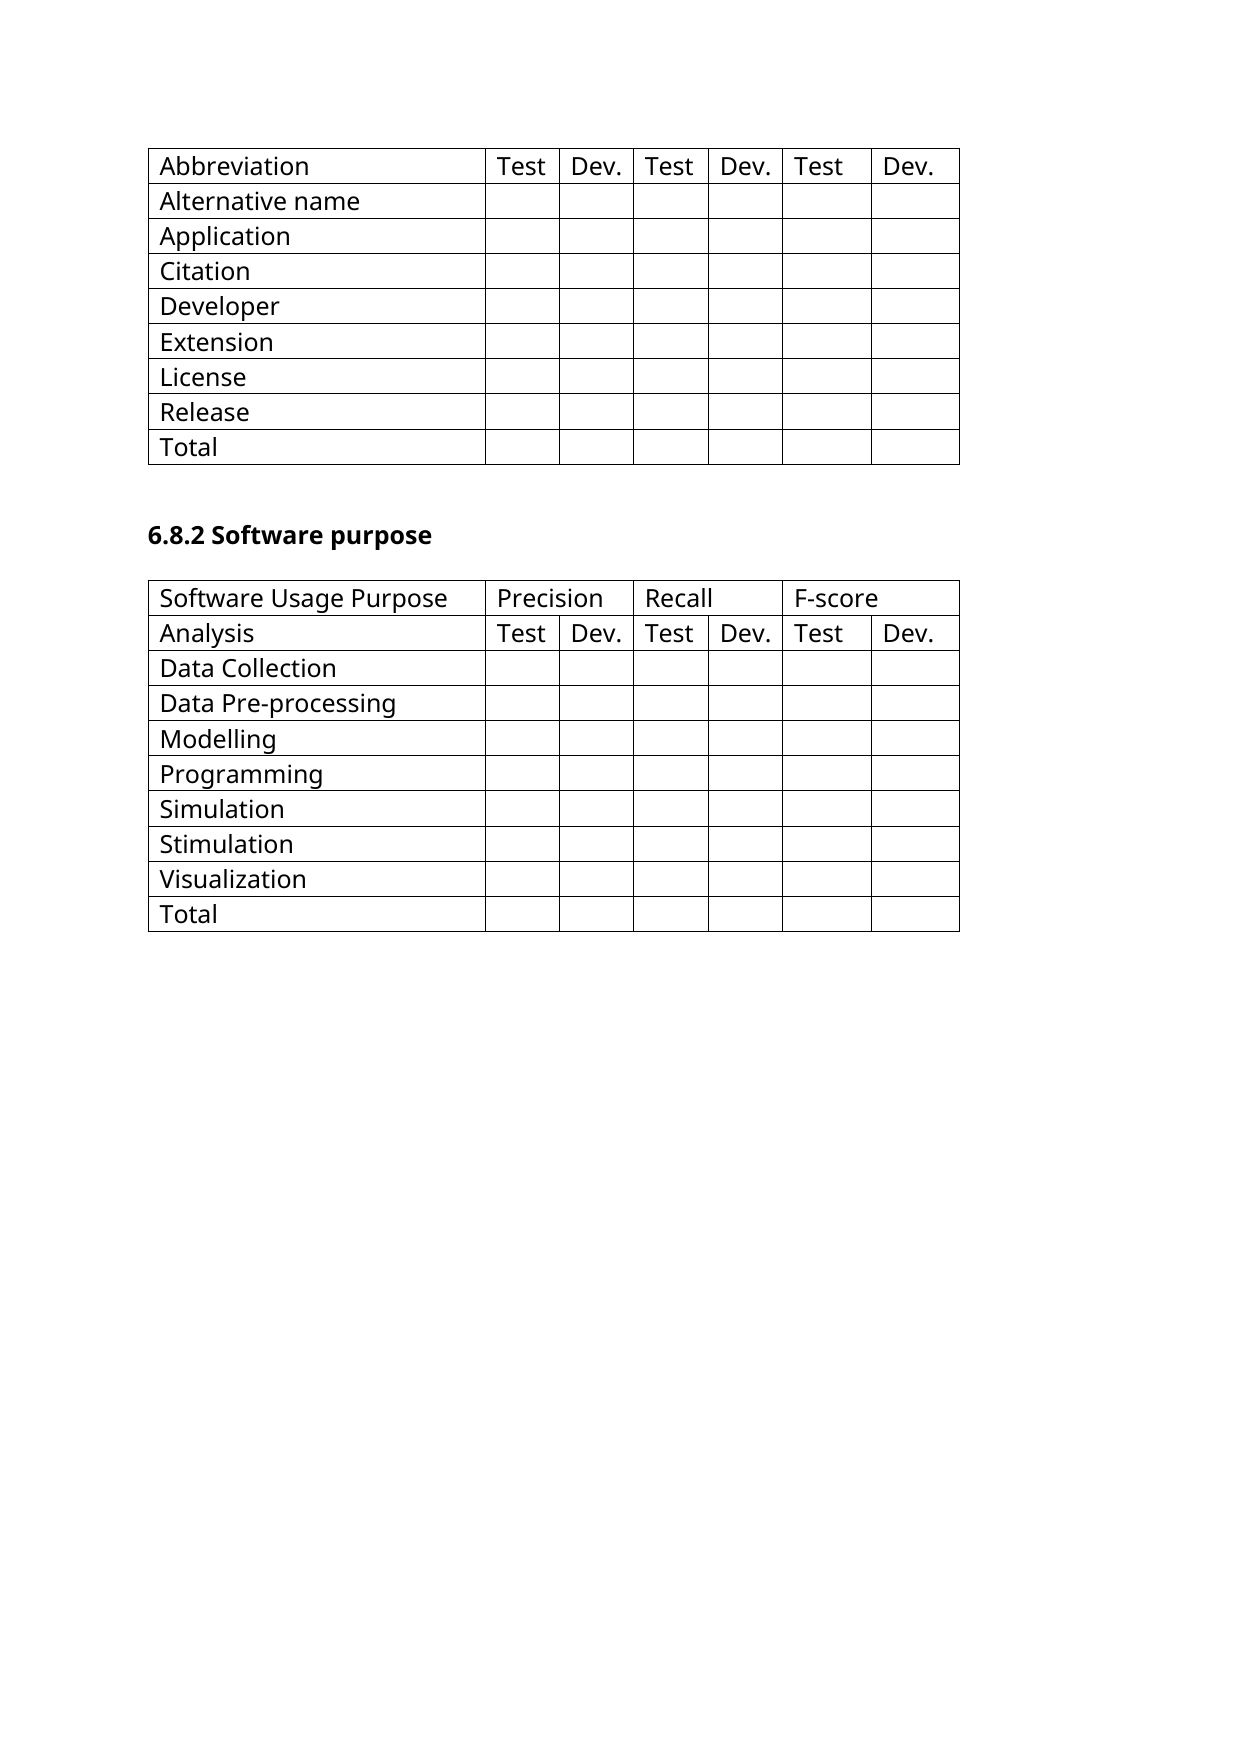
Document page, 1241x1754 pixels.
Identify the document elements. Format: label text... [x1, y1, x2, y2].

table_cell Dev. [560, 616, 633, 650]
table_cell [783, 651, 871, 685]
table_cell Citation [149, 254, 485, 288]
table_cell Dev. [560, 149, 633, 183]
table_cell [634, 862, 708, 896]
table_cell [709, 862, 782, 896]
table_cell Dev. [709, 616, 782, 650]
table_cell [560, 651, 633, 685]
table_cell [872, 791, 959, 826]
table_cell Test [634, 149, 708, 183]
table_cell [783, 184, 871, 218]
table_cell Release [149, 394, 485, 428]
table_cell [783, 219, 871, 253]
table_cell [560, 791, 633, 826]
table_cell Dev. [872, 149, 959, 183]
table_cell Dev. [872, 616, 959, 650]
table_cell [783, 324, 871, 358]
table_cell [709, 756, 782, 790]
table_cell [872, 289, 959, 323]
table_cell [872, 219, 959, 253]
table_cell [486, 651, 559, 685]
table_cell [634, 791, 708, 826]
table_cell [634, 721, 708, 755]
table_cell [783, 791, 871, 826]
table_cell [634, 430, 708, 463]
table_cell Analysis [149, 616, 485, 650]
table_cell [709, 791, 782, 826]
table_header F-score [783, 581, 959, 615]
table_cell [872, 897, 959, 931]
table_cell [709, 289, 782, 323]
table_cell [560, 184, 633, 218]
subtitle Software purpose [148, 518, 1093, 552]
table_cell [560, 721, 633, 755]
table_cell [783, 756, 871, 790]
table_cell Stimulation [149, 827, 485, 861]
table_cell [709, 324, 782, 358]
table_cell [872, 430, 959, 463]
table_cell Extension [149, 324, 485, 358]
table_cell [872, 756, 959, 790]
table_cell Simulation [149, 791, 485, 826]
table_cell [872, 394, 959, 428]
table_cell [709, 686, 782, 720]
table_cell [486, 394, 559, 428]
table_cell Total [149, 430, 485, 463]
table_cell [486, 686, 559, 720]
table_cell [560, 430, 633, 463]
table_cell [486, 289, 559, 323]
table_header Software Usage Purpose [149, 581, 485, 615]
table_cell [783, 254, 871, 288]
table_cell [560, 219, 633, 253]
table_cell [486, 430, 559, 463]
table_cell Total [149, 897, 485, 931]
table_cell [486, 184, 559, 218]
table_cell [709, 254, 782, 288]
table_cell [634, 254, 708, 288]
table_cell [560, 756, 633, 790]
table_cell [872, 721, 959, 755]
table_cell [560, 289, 633, 323]
table_cell [560, 686, 633, 720]
table_cell [634, 756, 708, 790]
table_cell [783, 721, 871, 755]
table_cell Test [783, 616, 871, 650]
table_cell Modelling [149, 721, 485, 755]
table_cell [486, 359, 559, 393]
table_cell [872, 324, 959, 358]
table_cell [709, 359, 782, 393]
table_cell [872, 827, 959, 861]
table_cell Developer [149, 289, 485, 323]
table_cell [634, 289, 708, 323]
table_cell Dev. [709, 149, 782, 183]
table_cell [709, 219, 782, 253]
table_cell Alternative name [149, 184, 485, 218]
table_cell [634, 394, 708, 428]
table_cell [783, 289, 871, 323]
table_cell [872, 651, 959, 685]
table_cell [634, 324, 708, 358]
table_cell [486, 827, 559, 861]
table_cell [872, 254, 959, 288]
table_cell Application [149, 219, 485, 253]
table_cell [634, 219, 708, 253]
table_cell Test [634, 616, 708, 650]
table_cell [560, 359, 633, 393]
table_cell [872, 686, 959, 720]
table_cell [783, 686, 871, 720]
table_cell [486, 756, 559, 790]
table_cell [783, 430, 871, 463]
table_cell [709, 184, 782, 218]
table_cell [634, 897, 708, 931]
table_cell Abbreviation [149, 149, 485, 183]
table_cell [560, 827, 633, 861]
table_cell [634, 184, 708, 218]
table_cell Visualization [149, 862, 485, 896]
table_cell [560, 897, 633, 931]
table_cell [709, 430, 782, 463]
table_cell [709, 721, 782, 755]
table_cell [560, 394, 633, 428]
table_header Precision [486, 581, 633, 615]
table_cell [634, 686, 708, 720]
table_cell [709, 897, 782, 931]
table_cell [872, 184, 959, 218]
table_cell License [149, 359, 485, 393]
table_cell [709, 394, 782, 428]
table_cell Test [486, 149, 559, 183]
table_header Recall [634, 581, 782, 615]
table_cell [486, 254, 559, 288]
table_cell Data Collection [149, 651, 485, 685]
table_cell Programming [149, 756, 485, 790]
table_cell [872, 359, 959, 393]
table_cell [709, 827, 782, 861]
table_cell [783, 897, 871, 931]
table_cell [486, 721, 559, 755]
table_cell Test [783, 149, 871, 183]
table_cell [486, 897, 559, 931]
table_cell [783, 359, 871, 393]
table_cell [783, 827, 871, 861]
table_cell [783, 394, 871, 428]
table_cell [634, 651, 708, 685]
table_cell [486, 324, 559, 358]
table_cell [634, 359, 708, 393]
table_cell [709, 651, 782, 685]
table_cell [872, 862, 959, 896]
table_cell [560, 254, 633, 288]
table_cell [783, 862, 871, 896]
table_cell [634, 827, 708, 861]
table_cell [560, 862, 633, 896]
table_cell [486, 219, 559, 253]
table_cell [486, 791, 559, 826]
table_cell Data Pre-processing [149, 686, 485, 720]
table_cell [560, 324, 633, 358]
table_cell Test [486, 616, 559, 650]
table_cell [486, 862, 559, 896]
